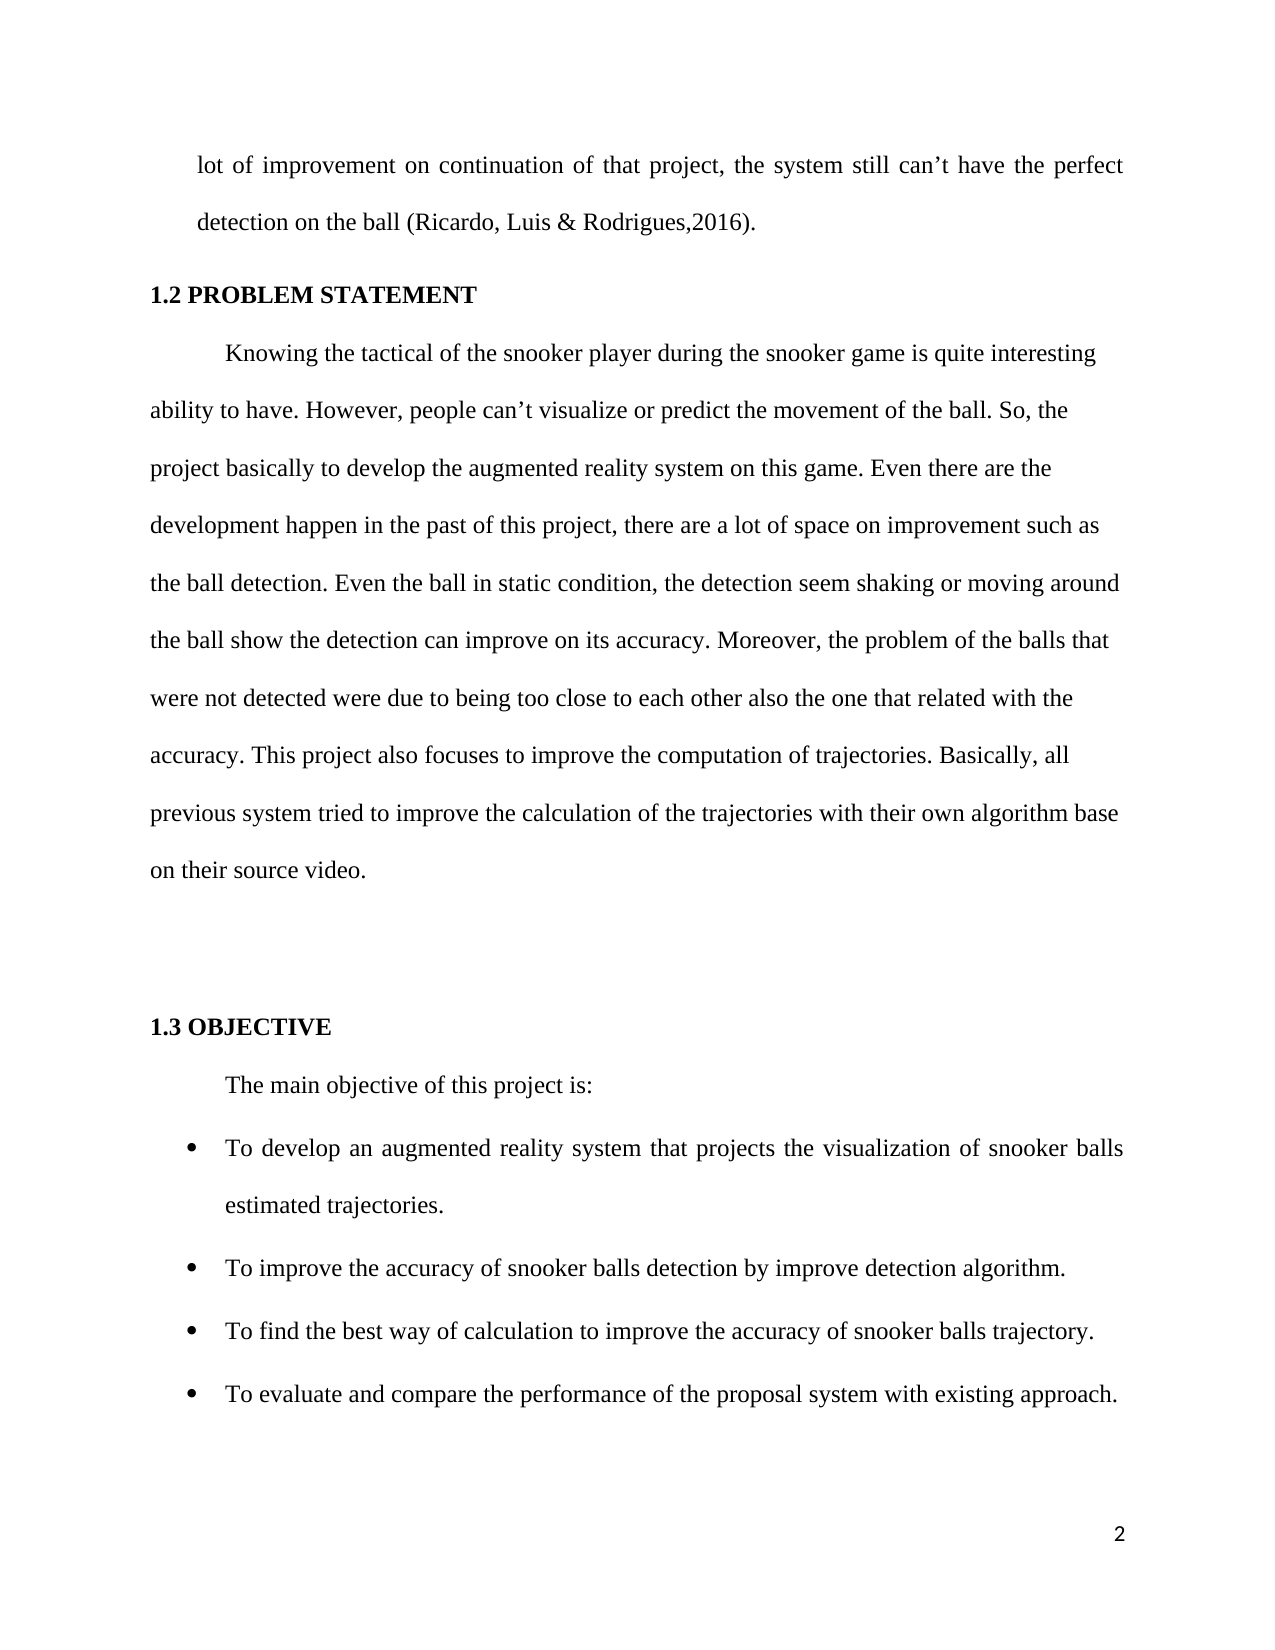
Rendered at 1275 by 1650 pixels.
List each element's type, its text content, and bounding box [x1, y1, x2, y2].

list To evaluate and compare the performance of the proposal system with existing approach. [187, 1379, 1125, 1408]
text Knowing the tactical of the snooker player during the snooker game is quite interesting ability to have. However, people can’t visualize or predict the movement of the ball. So, the project basically to develop the augmented reality system on this game. Even there are the development happen in the past of this project, there are a lot of space on improvement such as the ball detection. Even the ball in static condition, the detection seem shaking or moving around the ball show the detection can improve on its accuracy. Moreover, the problem of the balls that were not detected were due to being too close to each other also the one that related with the accuracy. This project also focuses to improve the computation of trajectories. Basically, all previous system tried to improve the calculation of the trajectories with their own algorithm base on their source video. [150, 338, 1125, 884]
subtitle PROBLEM STATEMENT [150, 281, 1125, 309]
list To find the best way of calculation to improve the accuracy of snooker balls trajectory. [187, 1316, 1125, 1345]
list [197, 150, 1125, 236]
subtitle OBJECTIVE [150, 1012, 1125, 1041]
list To develop an augmented reality system that projects the visualization of snooker balls estimated trajectories. [187, 1133, 1125, 1219]
list To improve the accuracy of snooker balls detection by improve detection algorithm. [187, 1253, 1125, 1282]
text The main objective of this project is: [150, 1070, 1125, 1098]
